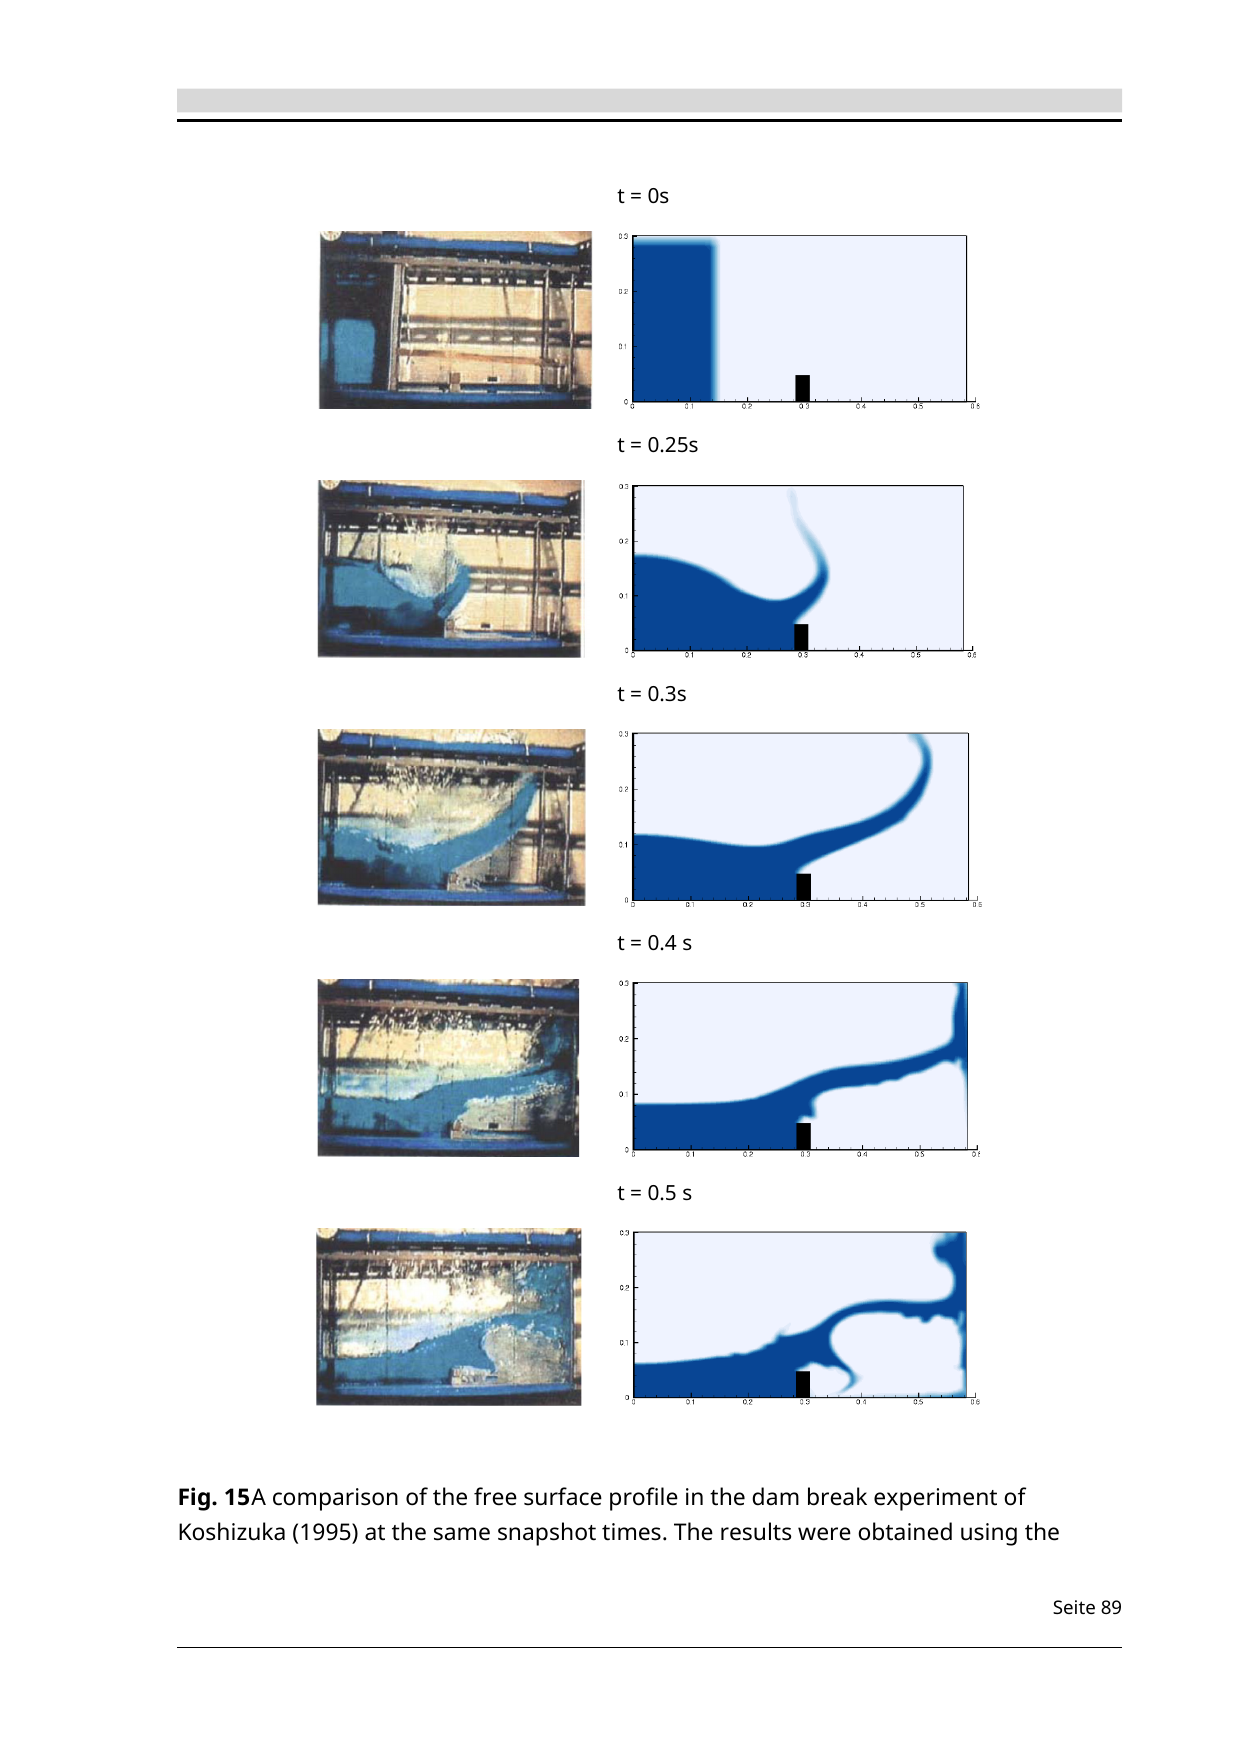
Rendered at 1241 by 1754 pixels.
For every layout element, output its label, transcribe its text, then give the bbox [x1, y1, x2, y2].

picture [617, 729, 982, 907]
table_cell [305, 679, 606, 928]
table_cell t = 0.25s [606, 430, 994, 679]
table_header t = 0s [606, 181, 994, 430]
table_cell [305, 929, 606, 1178]
table_cell [305, 1178, 606, 1427]
picture [617, 231, 980, 409]
picture [617, 979, 980, 1157]
table_cell t = 0.3s [606, 679, 994, 928]
table_cell t = 0.5 s [606, 1178, 994, 1427]
picture [617, 1228, 982, 1406]
table_cell [305, 430, 606, 679]
picture [617, 480, 976, 658]
table_header [305, 181, 606, 430]
table_cell t = 0.4 s [606, 929, 994, 1178]
